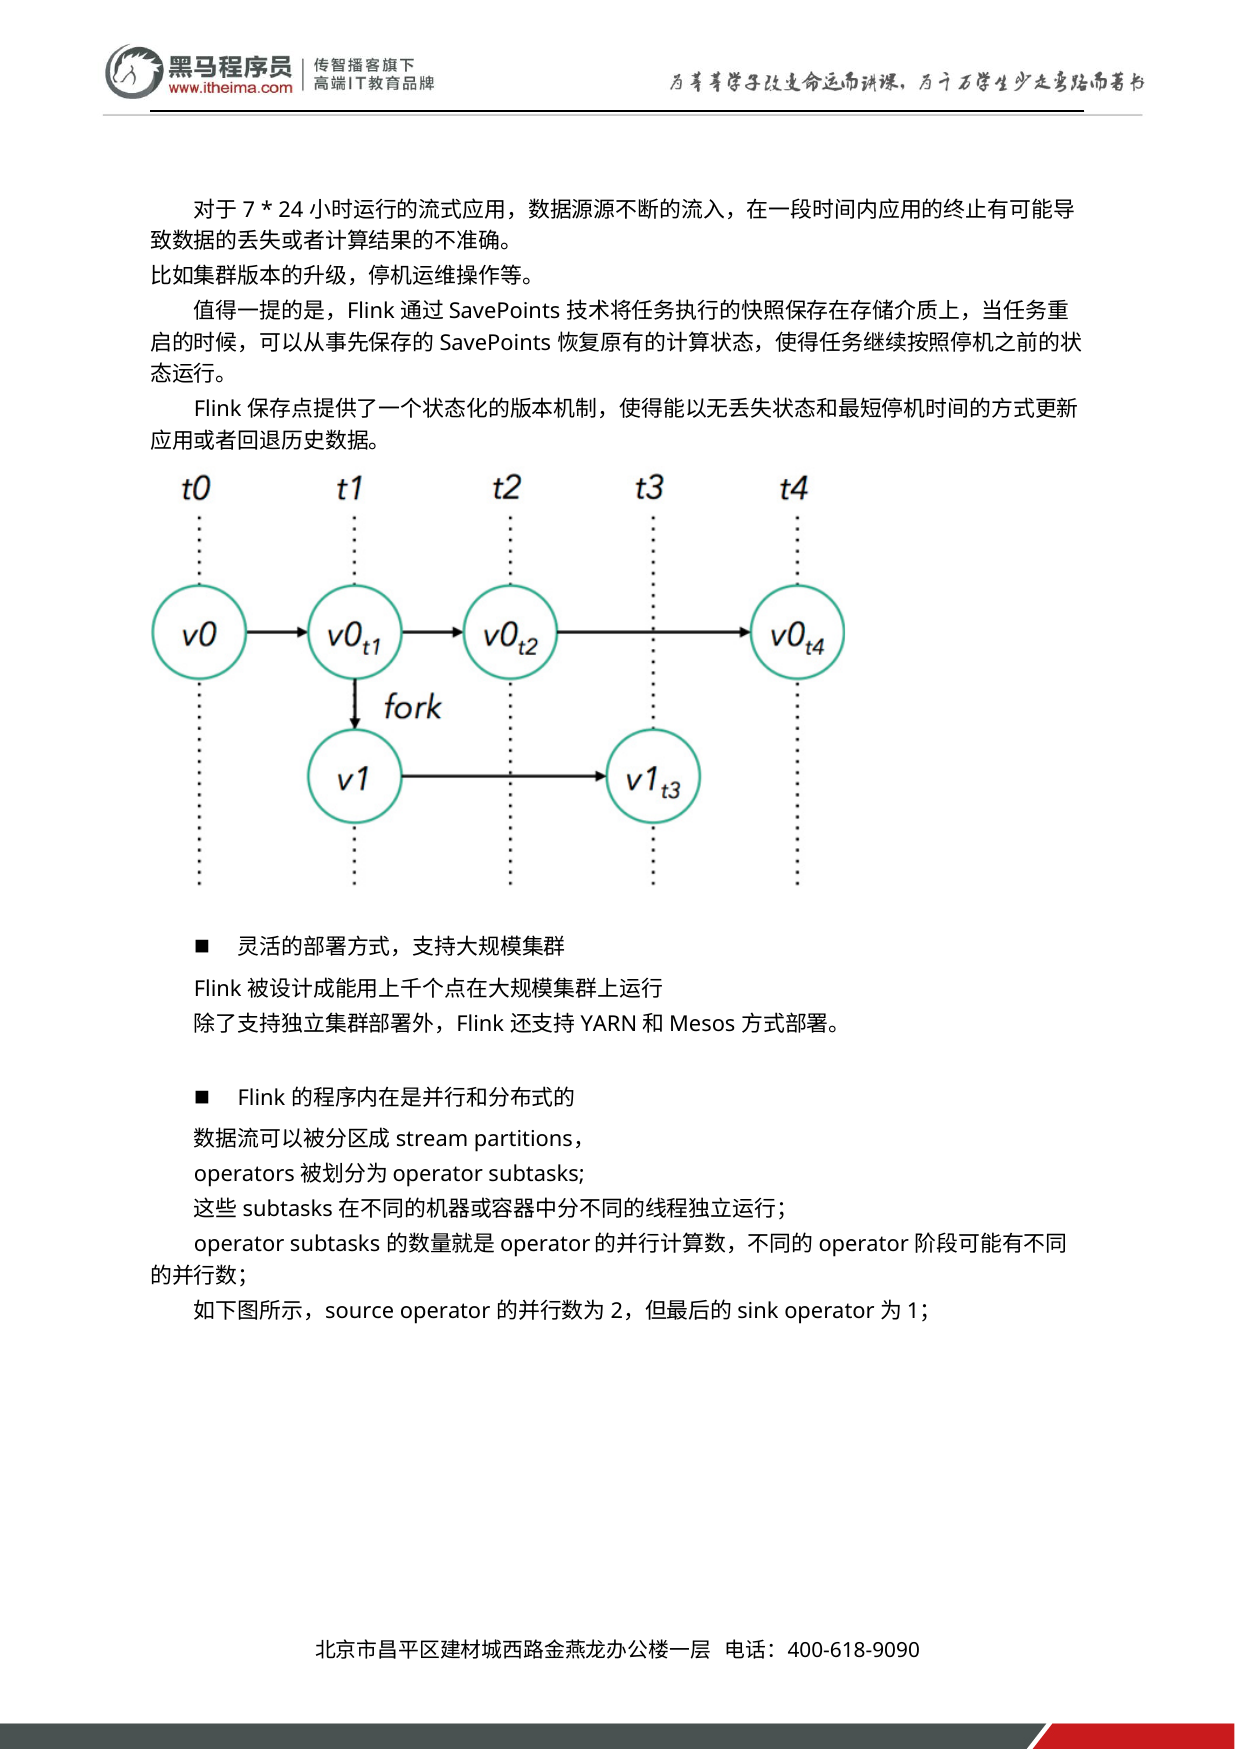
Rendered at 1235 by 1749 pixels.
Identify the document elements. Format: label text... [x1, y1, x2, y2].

text 比如集群版本的升级，停机运维操作等。 [150, 258, 1084, 290]
text 对于 7 * 24 小时运行的流式应用，数据源源不断的流入，在一段时间内应用的终止有可能导致数据的丢失或者计算结果的不准确。 [150, 192, 1084, 255]
list 数据流可以被分区成 stream partitions， [150, 1121, 1084, 1153]
picture [0, 1664, 1235, 1749]
picture [150, 457, 846, 887]
list 这些 subtasks 在不同的机器或容器中分不同的线程独立运行； [150, 1191, 1084, 1223]
list operator subtasks 的数量就是operator的并行计算数，不同的 operator 阶段可能有不同的并行数； [150, 1226, 1084, 1289]
picture [0, 0, 1235, 123]
list 灵活的部署方式，支持大规模集群 [194, 929, 1084, 961]
list Flink 的程序内在是并行和分布式的 [194, 1080, 1084, 1112]
list 除了支持独立集群部署外，Flink 还支持 YARN 和Mesos 方式部署。 [150, 1006, 1084, 1037]
list operators 被划分为operator subtasks; [150, 1156, 1084, 1188]
text 值得一提的是，Flink 通过SavePoints 技术将任务执行的快照保存在存储介质上，当任务重启的时候，可以从事先保存的 SavePoints 恢复原有的计算状态，使得任务继续按照停机之前的状态运行。 [150, 293, 1084, 388]
list Flink 保存点提供了一个状态化的版本机制，使得能以无丢失状态和最短停机时间的方式更新应用或者回退历史数据。 [150, 391, 1084, 455]
list 如下图所示，source operator 的并行数为 2，但最后的 sink operator 为1； [150, 1293, 1084, 1324]
list Flink 被设计成能用上千个点在大规模集群上运行 [150, 971, 1084, 1002]
